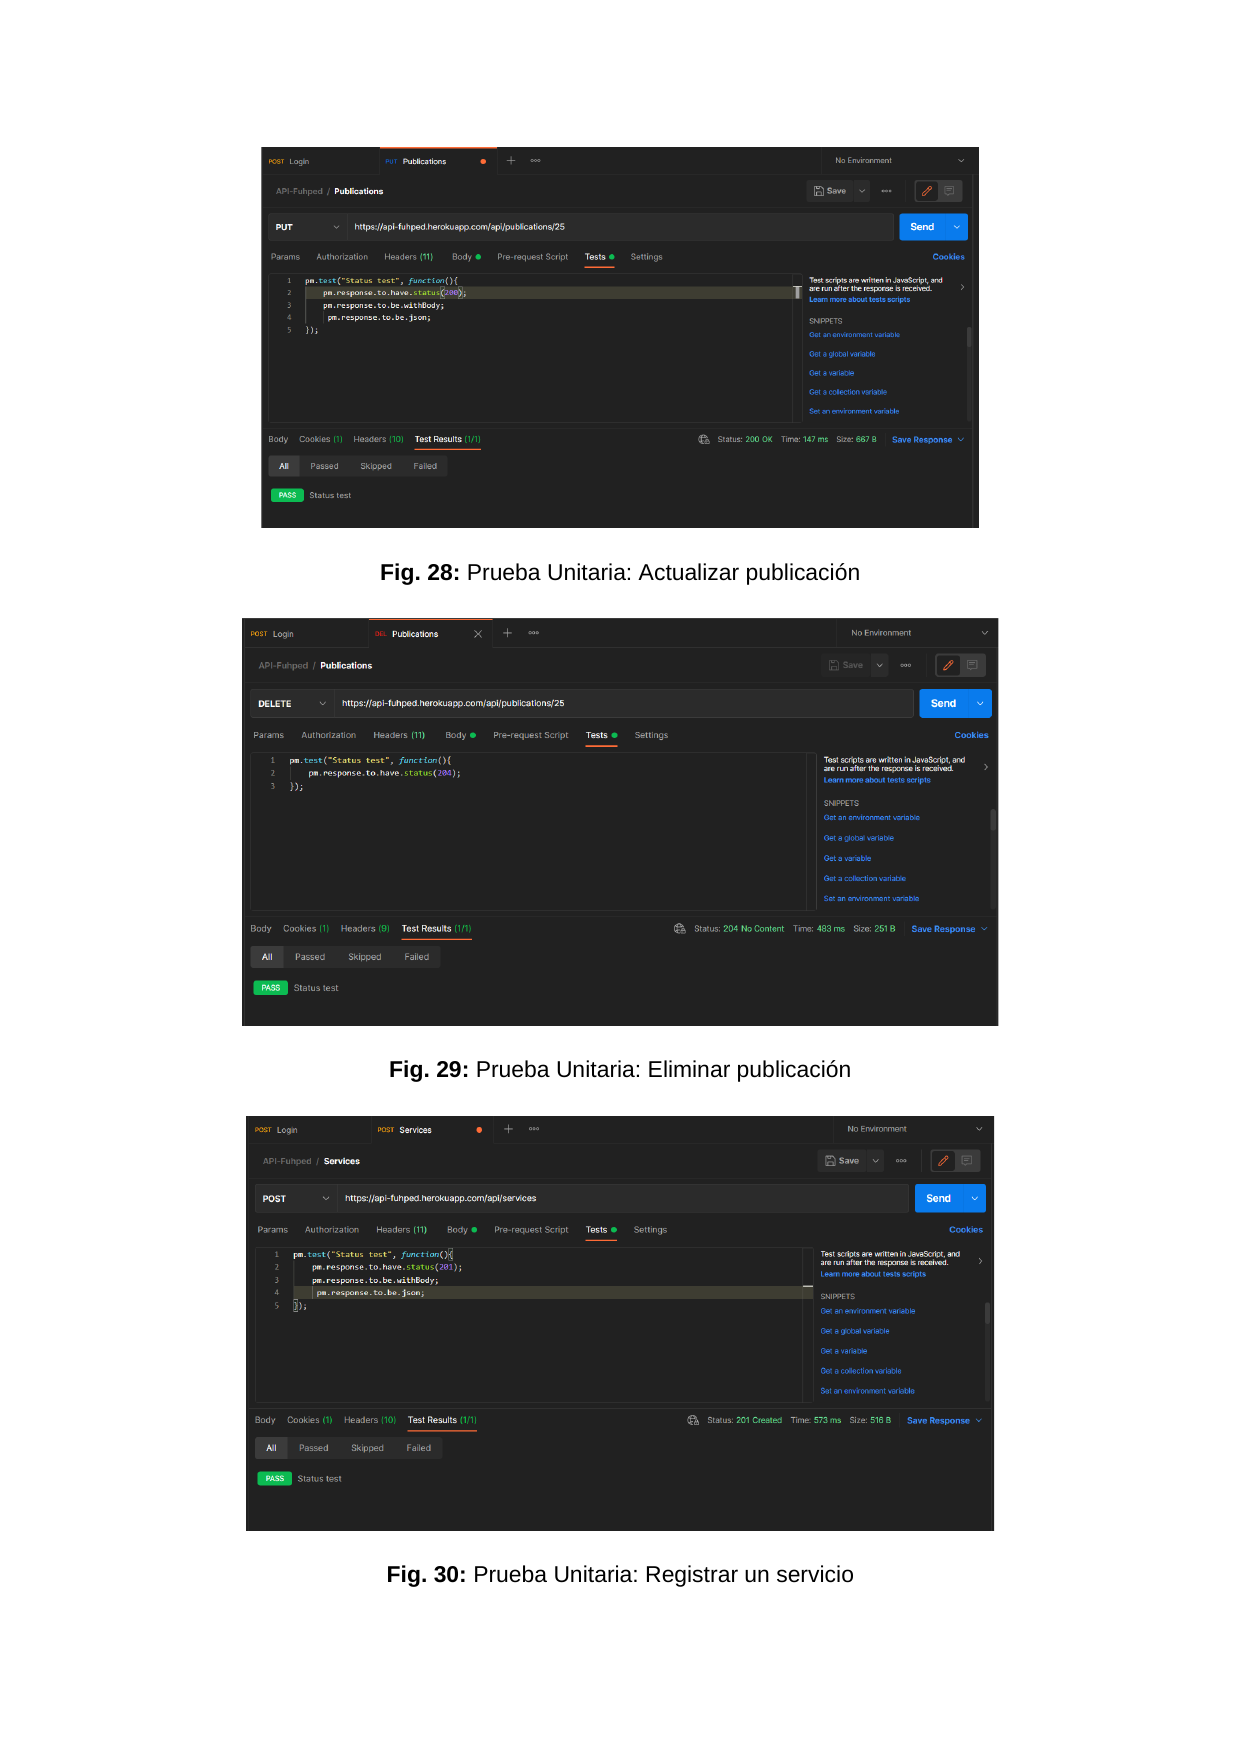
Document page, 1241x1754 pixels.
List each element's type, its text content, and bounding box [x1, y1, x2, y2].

text Fig. 28: Prueba Unitaria: Actualizar publicación [177, 558, 1063, 585]
text Fig. 30: Prueba Unitaria: Registrar un servicio [177, 1561, 1063, 1588]
picture [246, 1116, 995, 1531]
text Fig. 29: Prueba Unitaria: Eliminar publicación [177, 1056, 1063, 1082]
picture [242, 618, 999, 1026]
picture [261, 147, 979, 528]
